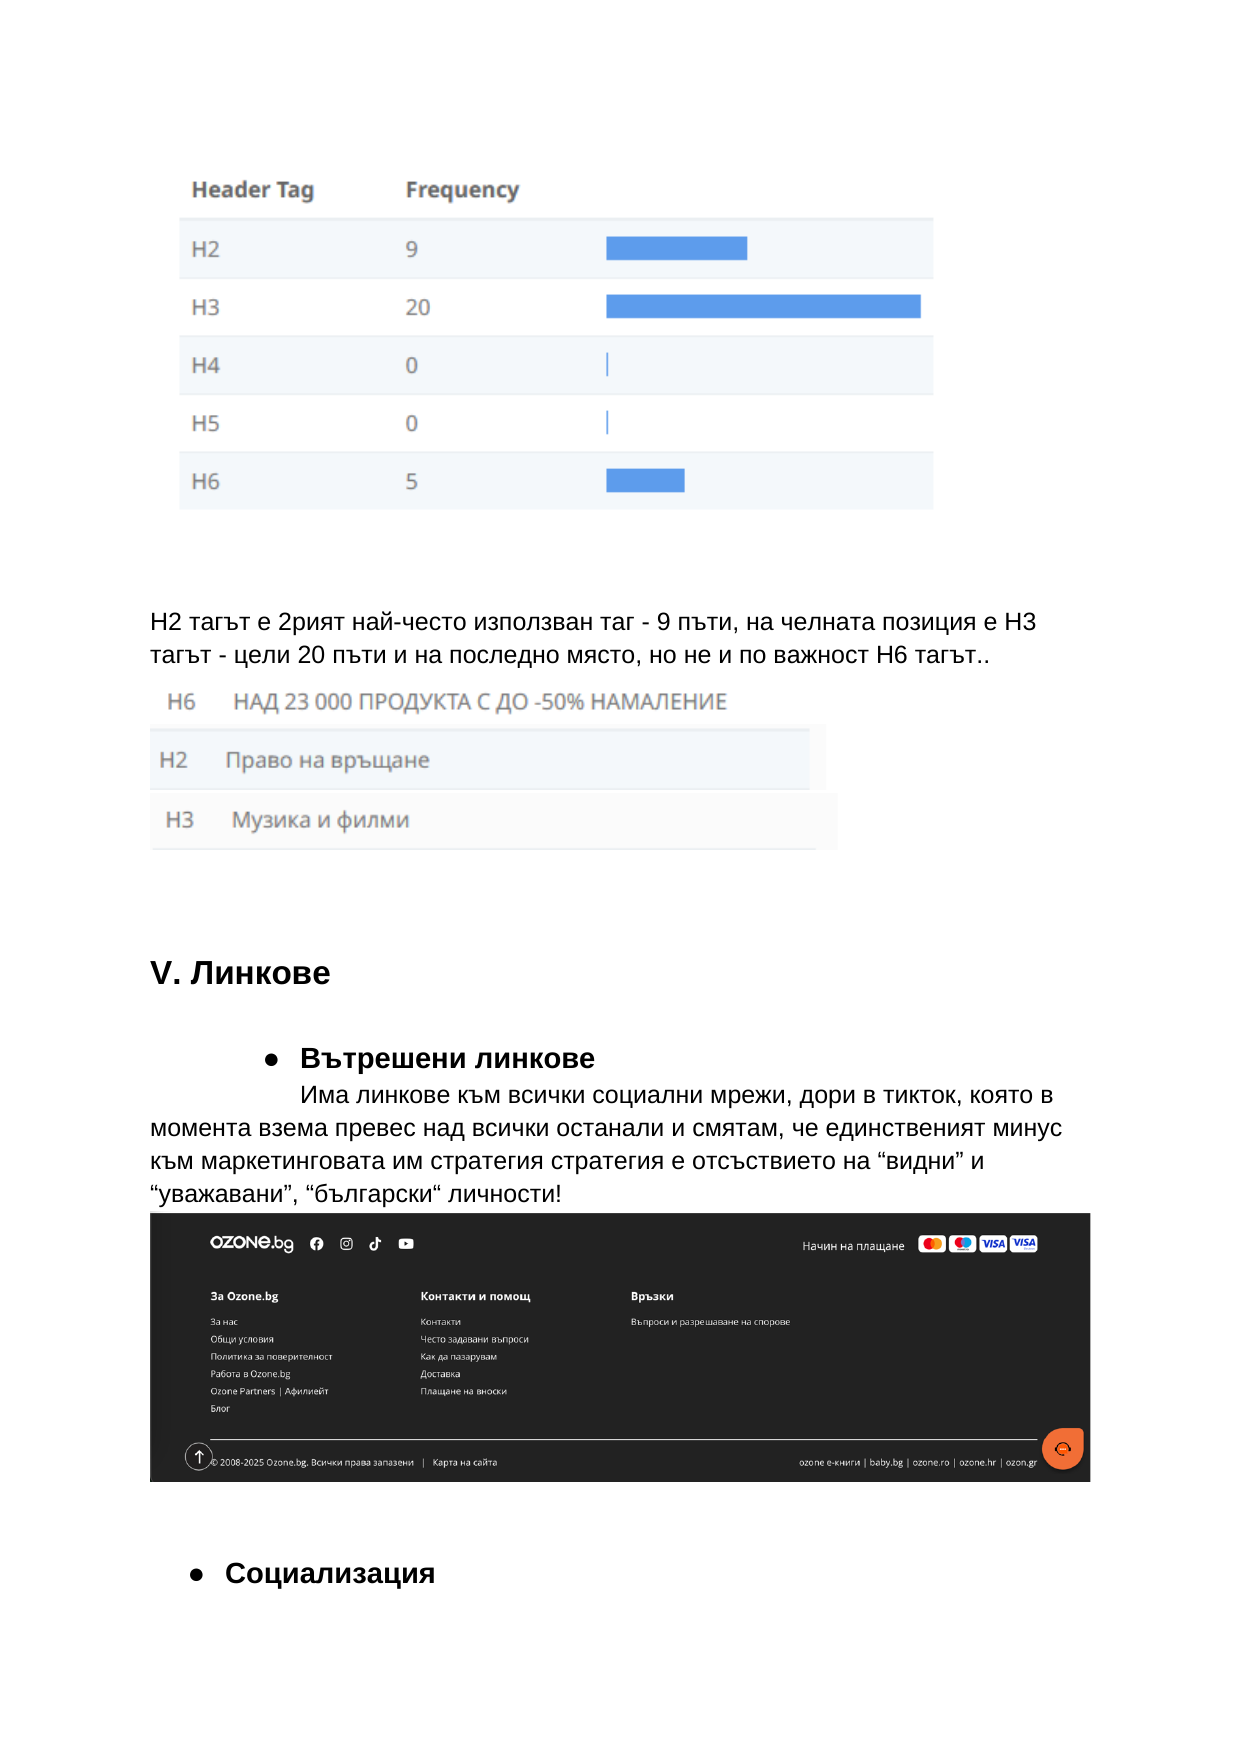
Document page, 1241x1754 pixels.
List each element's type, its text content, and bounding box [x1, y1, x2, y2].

list Социализация [187, 1557, 1090, 1590]
list Вътрешени линкове [262, 1041, 1090, 1075]
text V. Линкове [150, 953, 1090, 991]
picture [150, 724, 827, 790]
text Има линкове към всички социални мрежи, дори в тикток, която в момента взема превес над всички останали и смятам, че единственият минус към маркетинговата им стратегия стратегия е отсъствието на “видни” и “уважавани”, “български“ личности! [150, 1080, 1090, 1207]
picture [150, 673, 818, 721]
text Н2 тагът е 2рият най-често използван таг - 9 пъти, на челната позиция е Н3 тагът - цели 20 пъти и на последно място, но не и по важност Н6 тагът.. [150, 607, 1090, 669]
picture [150, 793, 838, 850]
picture [150, 150, 1014, 538]
picture [150, 1211, 1091, 1482]
